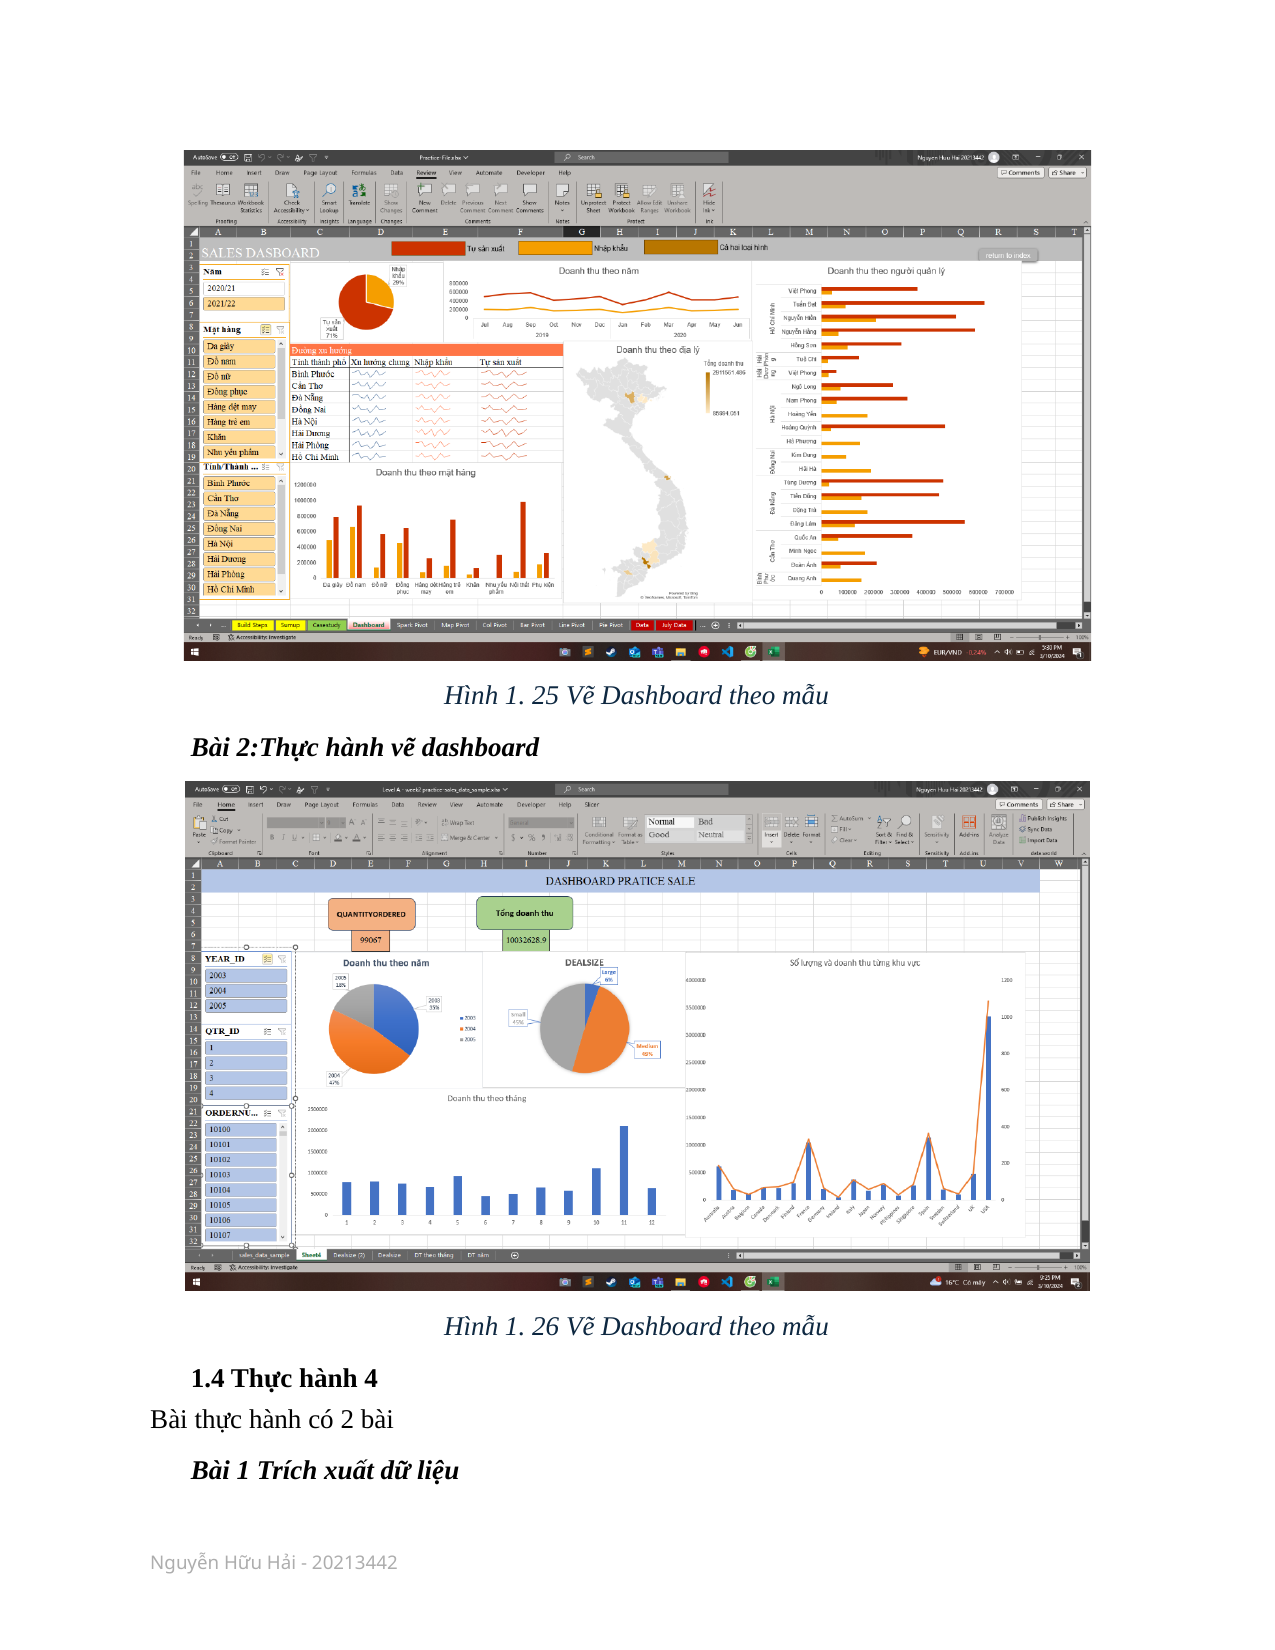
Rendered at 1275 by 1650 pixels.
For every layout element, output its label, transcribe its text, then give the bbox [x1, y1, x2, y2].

subtitle 1.4 Thực hành 4 [150, 1362, 1125, 1393]
picture [185, 781, 1090, 1291]
text Bài thực hành có 2 bài [150, 1403, 1125, 1435]
text Hình 1. 26 Vẽ Dashboard theo mẫu [150, 1310, 1125, 1341]
text Bài 1 Trích xuất dữ liệu [150, 1454, 1125, 1485]
text Bài 2:Thực hành vẽ dashboard [150, 731, 1125, 763]
text Hình 1. 25 Vẽ Dashboard theo mẫu [150, 679, 1125, 711]
picture [183, 150, 1092, 661]
